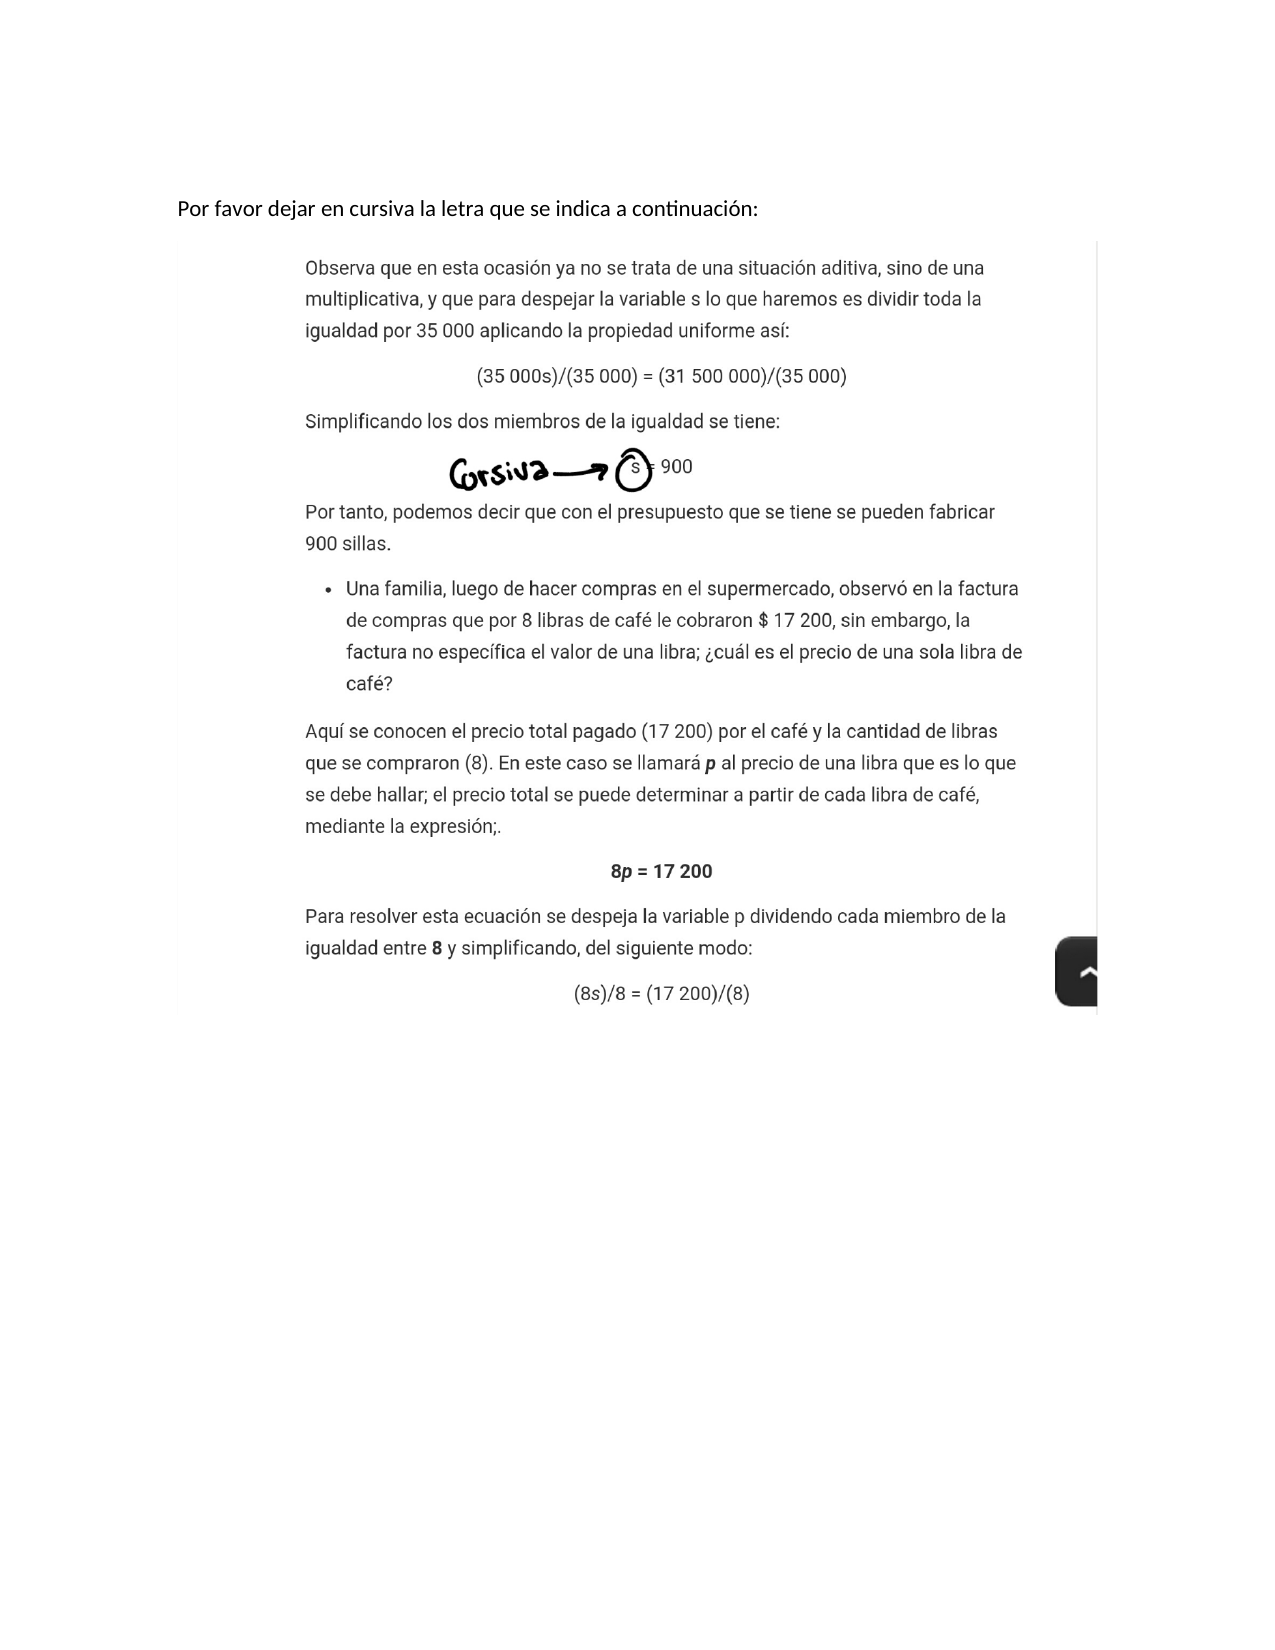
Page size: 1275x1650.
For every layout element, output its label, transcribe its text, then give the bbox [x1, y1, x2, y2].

picture [177, 241, 1098, 1015]
text Por favor dejar en cursiva la letra que se indica a continuación: [177, 194, 1098, 222]
